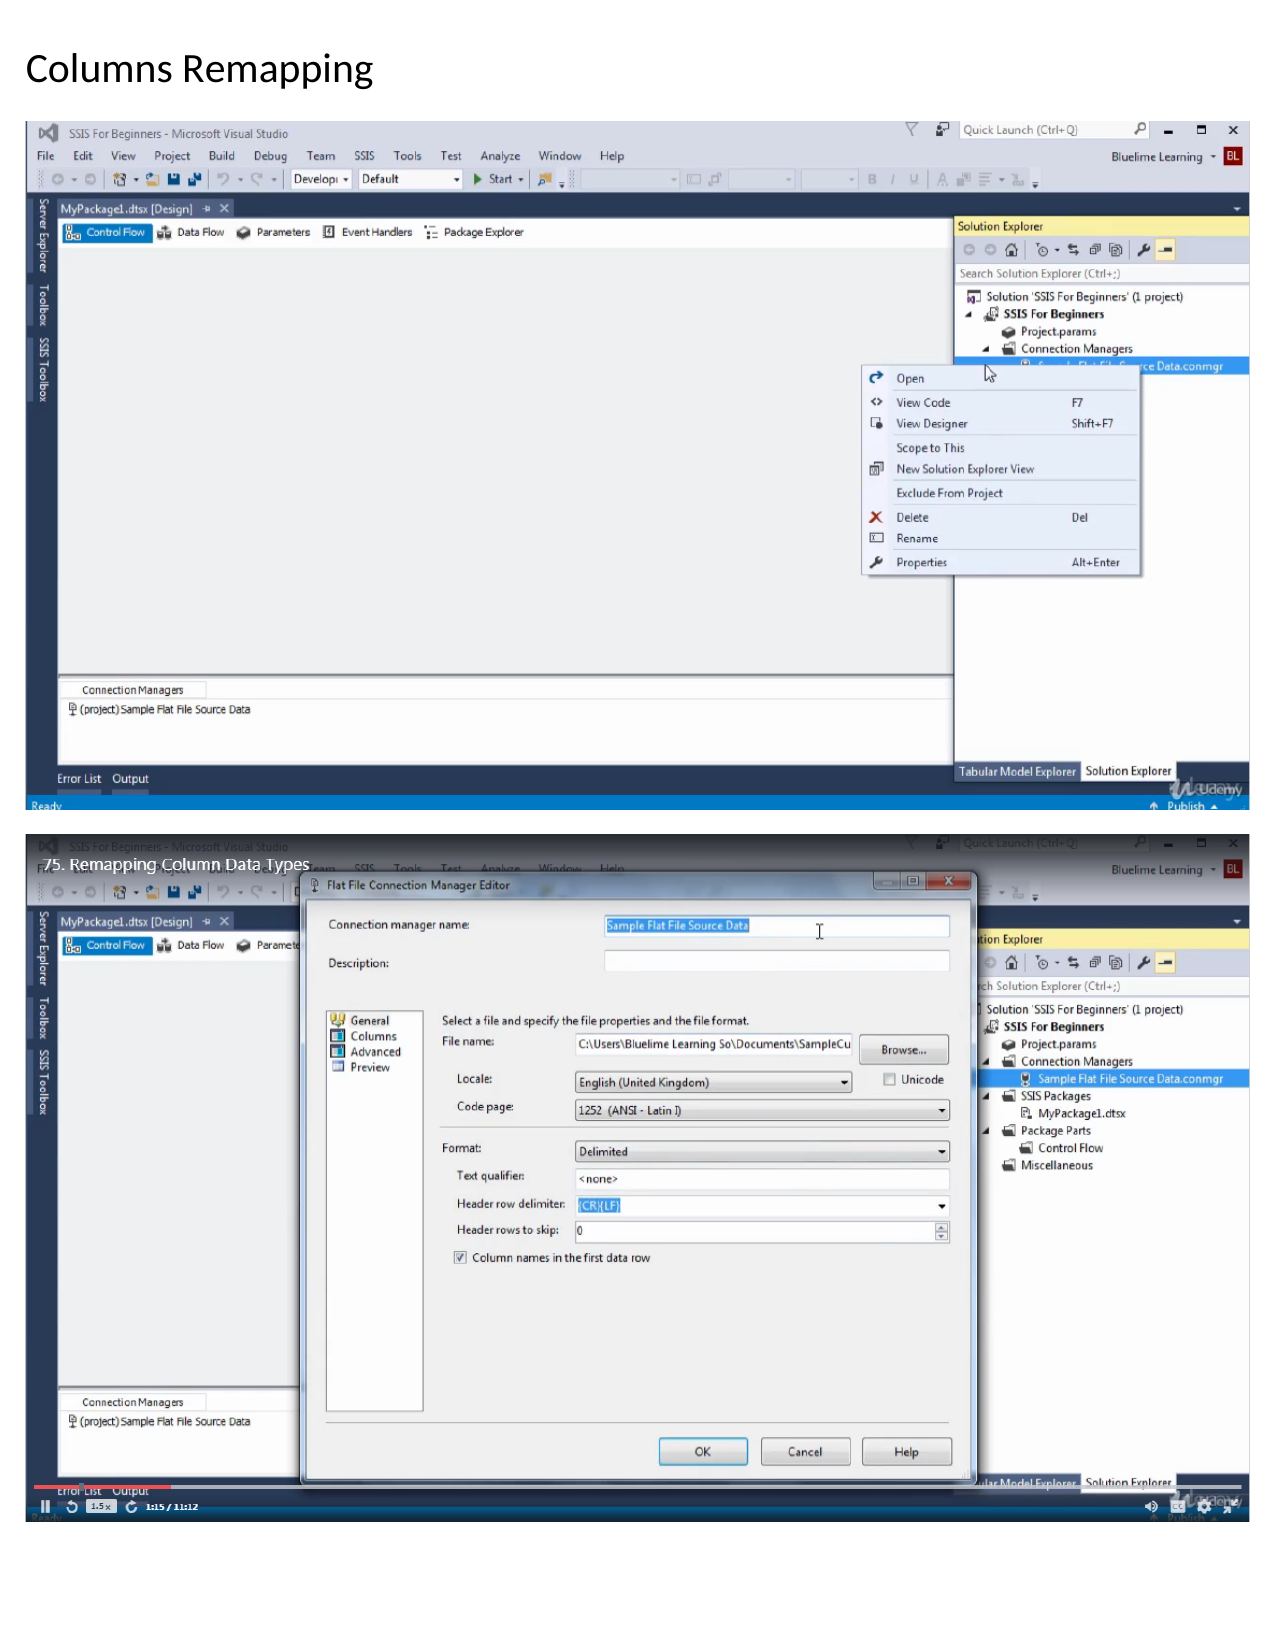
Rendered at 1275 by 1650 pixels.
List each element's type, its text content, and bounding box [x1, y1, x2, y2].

picture [25, 834, 1250, 1522]
text Columns Remapping [26, 42, 1249, 93]
picture [25, 121, 1250, 810]
